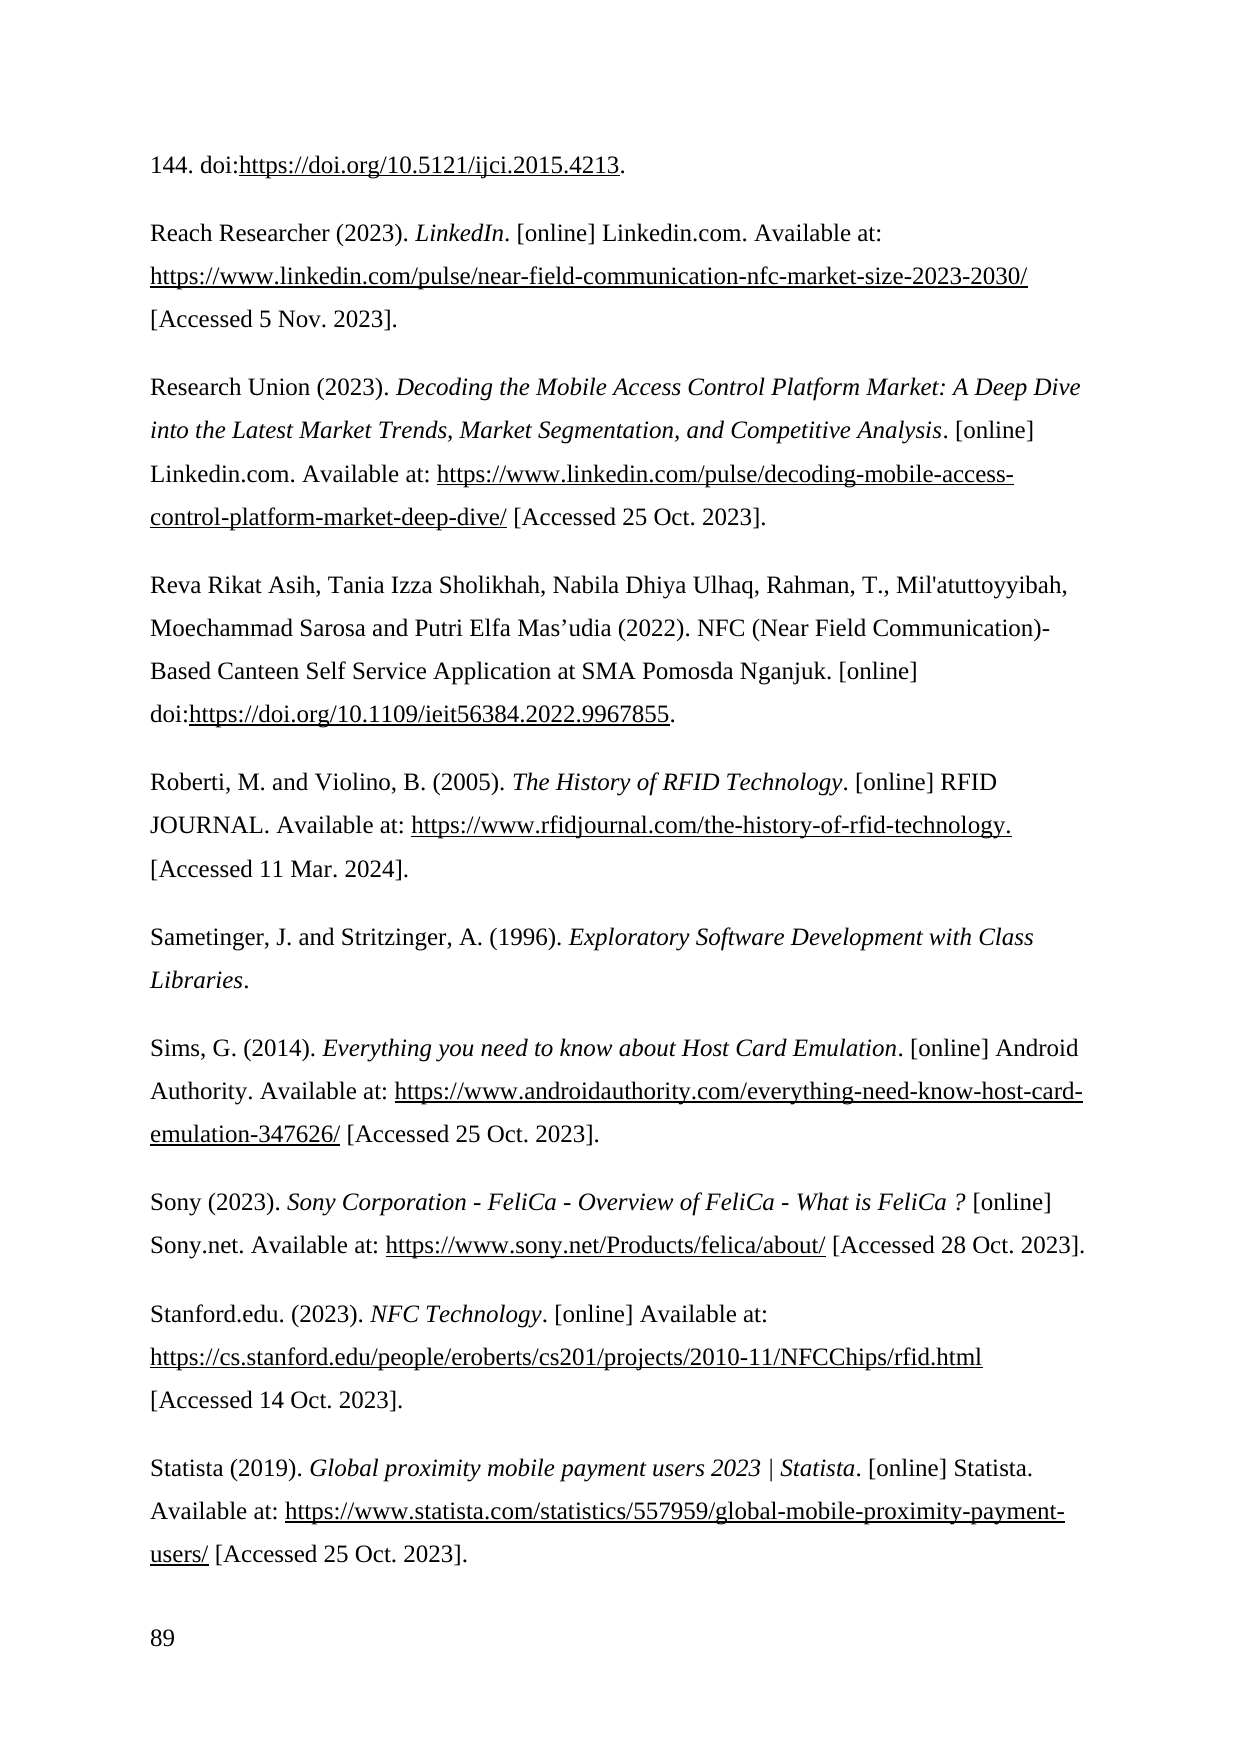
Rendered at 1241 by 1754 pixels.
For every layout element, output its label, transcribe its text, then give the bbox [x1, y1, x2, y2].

text Statista (2019). Global proximity mobile payment users 2023 | Statista. [online] Statista. Available at: https://www.statista.com/statistics/557959/global-mobile-proximity-payment-users/ [Accessed 25 Oct. 2023]. [150, 1453, 1090, 1568]
text Sony (2023). Sony Corporation - FeliCa - Overview of FeliCa - What is FeliCa ? [online] Sony.net. Available at: https://www.sony.net/Products/felica/about/ [Accessed 28 Oct. 2023]. [150, 1187, 1090, 1259]
text Roberti, M. and Violino, B. (2005). The History of RFID Technology. [online] RFID JOURNAL. Available at: https://www.rfidjournal.com/the-history-of-rfid-technology. [Accessed 11 Mar. 2024]. [150, 767, 1090, 882]
text Stanford.edu. (2023). NFC Technology. [online] Available at: https://cs.stanford.edu/people/eroberts/cs201/projects/2010-11/NFCChips/rfid.html [Accessed 14 Oct. 2023]. [150, 1299, 1090, 1414]
text Reva Rikat Asih, Tania Izza Sholikhah, Nabila Dhiya Ulhaq, Rahman, T., Mil'atuttoyyibah, Moechammad Sarosa and Putri Elfa Mas’udia (2022). NFC (Near Field Communication)-Based Canteen Self Service Application at SMA Pomosda Nganjuk. [online] doi:https://doi.org/10.1109/ieit56384.2022.9967855. [150, 570, 1090, 728]
text Reach Researcher (2023). LinkedIn. [online] Linkedin.com. Available at: https://www.linkedin.com/pulse/near-field-communication-nfc-market-size-2023-2030/ [Accessed 5 Nov. 2023]. [150, 218, 1090, 333]
text Sametinger, J. and Stritzinger, A. (1996). Exploratory Software Development with Class Libraries. [150, 922, 1090, 994]
text Sims, G. (2014). Everything you need to know about Host Card Emulation. [online] Android Authority. Available at: https://www.androidauthority.com/everything-need-know-host-card-emulation-347626/ [Accessed 25 Oct. 2023]. [150, 1033, 1090, 1148]
text Research Union (2023). Decoding the Mobile Access Control Platform Market: A Deep Dive into the Latest Market Trends, Market Segmentation, and Competitive Analysis. [online] Linkedin.com. Available at: https://www.linkedin.com/pulse/decoding-mobile-access-control-platform-market-deep-dive/ [Accessed 25 Oct. 2023]. [150, 372, 1090, 531]
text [150, 150, 1090, 179]
